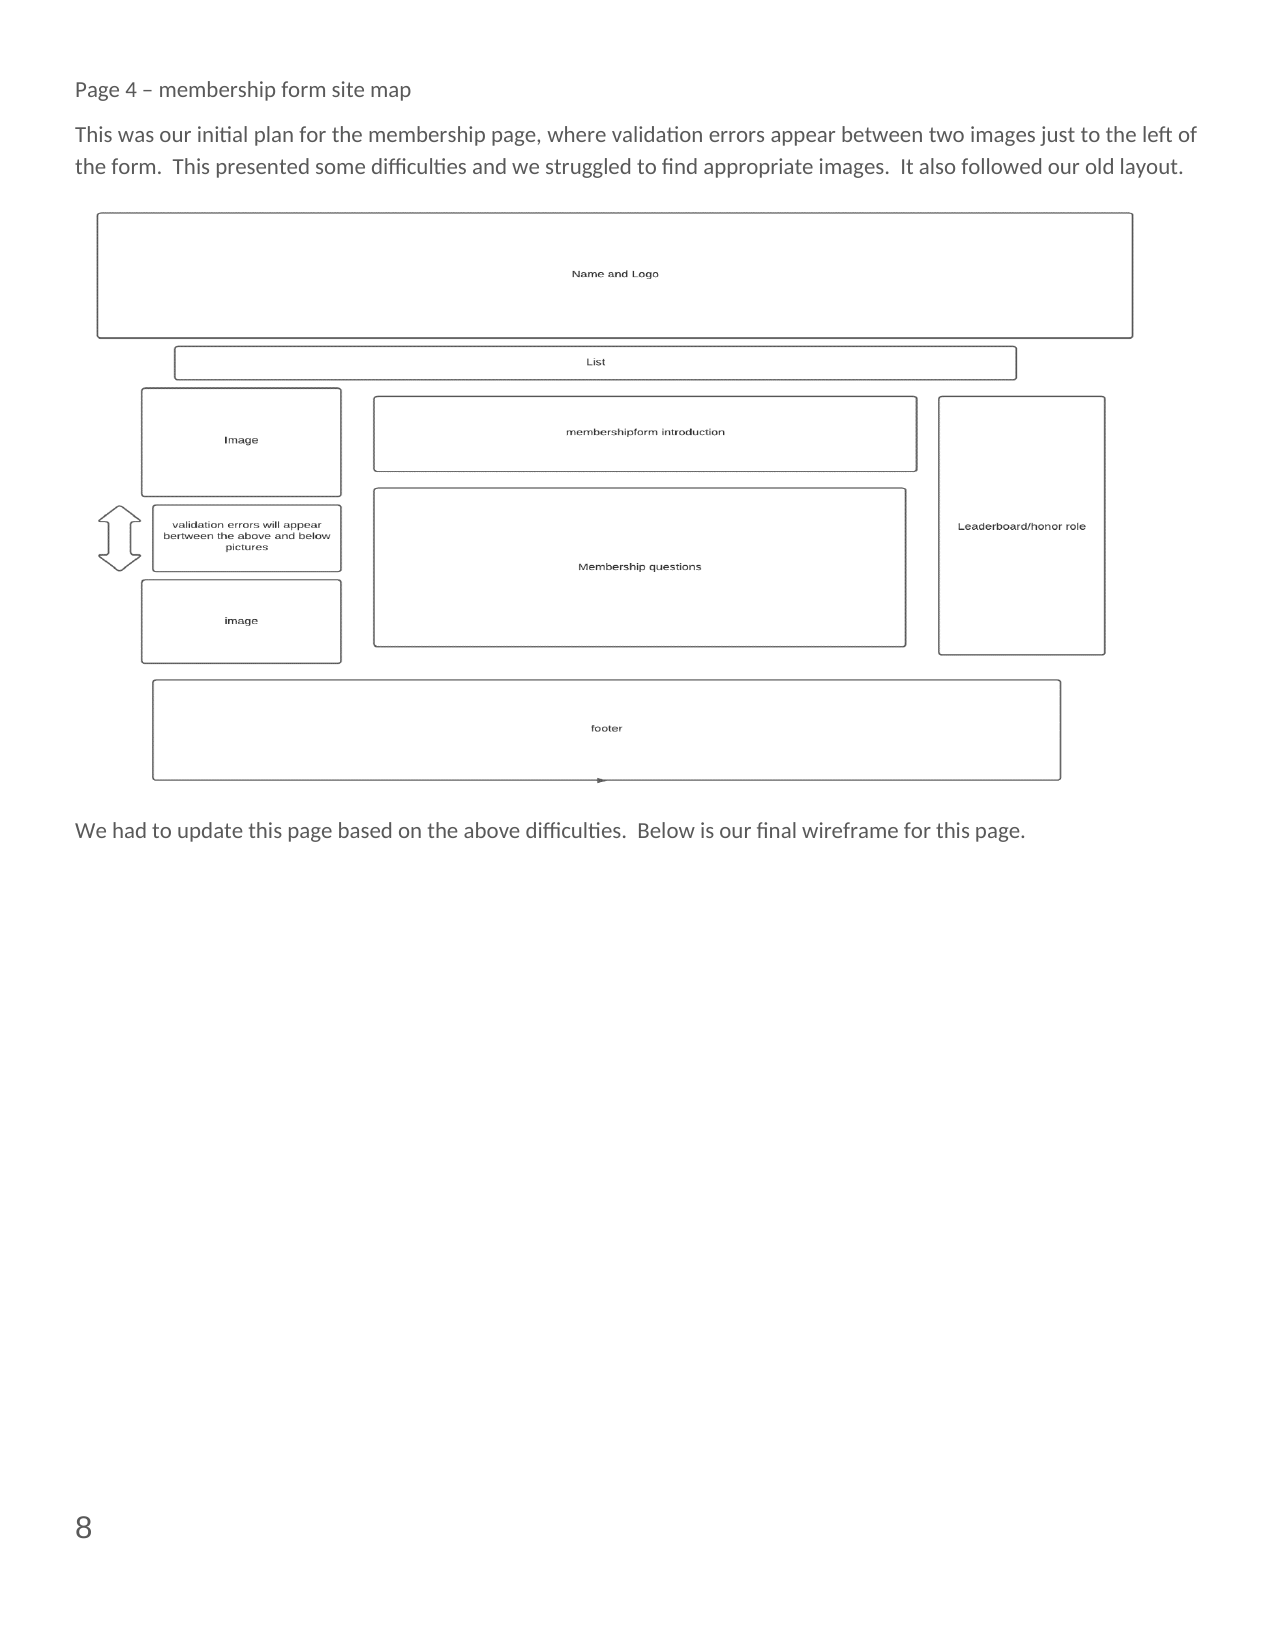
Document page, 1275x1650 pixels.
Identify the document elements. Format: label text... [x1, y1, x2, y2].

text This was our initial plan for the membership page, where validation errors appear between two images just to the left of the form. This presented some difficulties and we struggled to find appropriate images. It also followed our old layout. [75, 120, 1200, 180]
picture [75, 196, 1155, 799]
text Page 4 – membership form site map [75, 75, 1200, 103]
text We had to update this page based on the above difficulties. Below is our final wireframe for this page. [75, 816, 1200, 844]
